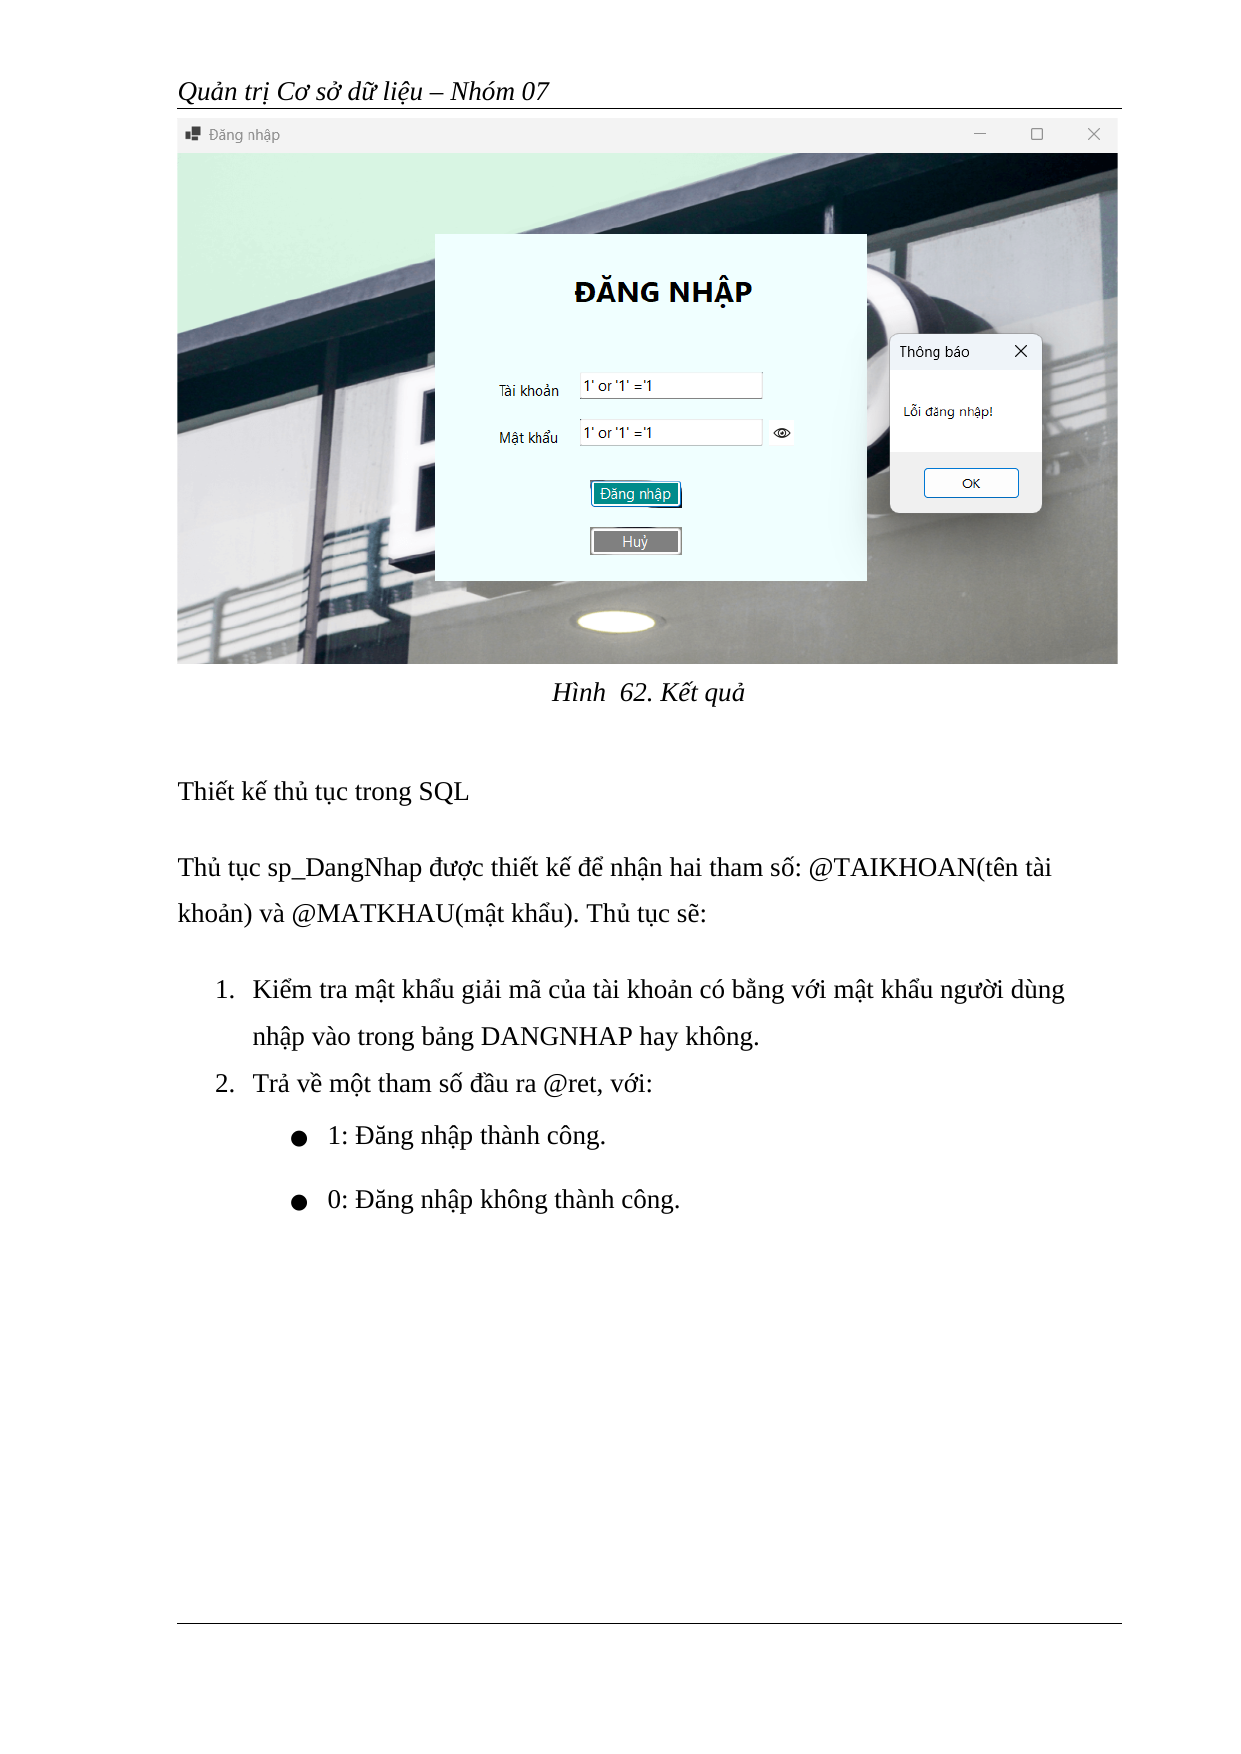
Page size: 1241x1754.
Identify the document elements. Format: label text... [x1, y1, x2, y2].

text Thủ tục sp_DangNhap được thiết kế để nhận hai tham số: @TAIKHOAN(tên tài khoản) và @MATKHAU(mật khẩu). Thủ tục sẽ: [177, 851, 1122, 929]
list 0: Đăng nhập không thành công. [290, 1177, 1122, 1220]
picture [177, 118, 1118, 664]
text Hình 62. Kết quả [177, 676, 1122, 708]
list Trả về một tham số đầu ra @ret, với: [215, 1067, 1122, 1098]
list 1: Đăng nhập thành công. [290, 1113, 1122, 1156]
list Kiểm tra mật khẩu giải mã của tài khoản có bằng với mật khẩu người dùng nhập vào trong bảng DANGNHAP hay không. [215, 973, 1122, 1051]
text Thiết kế thủ tục trong SQL [177, 775, 1122, 806]
